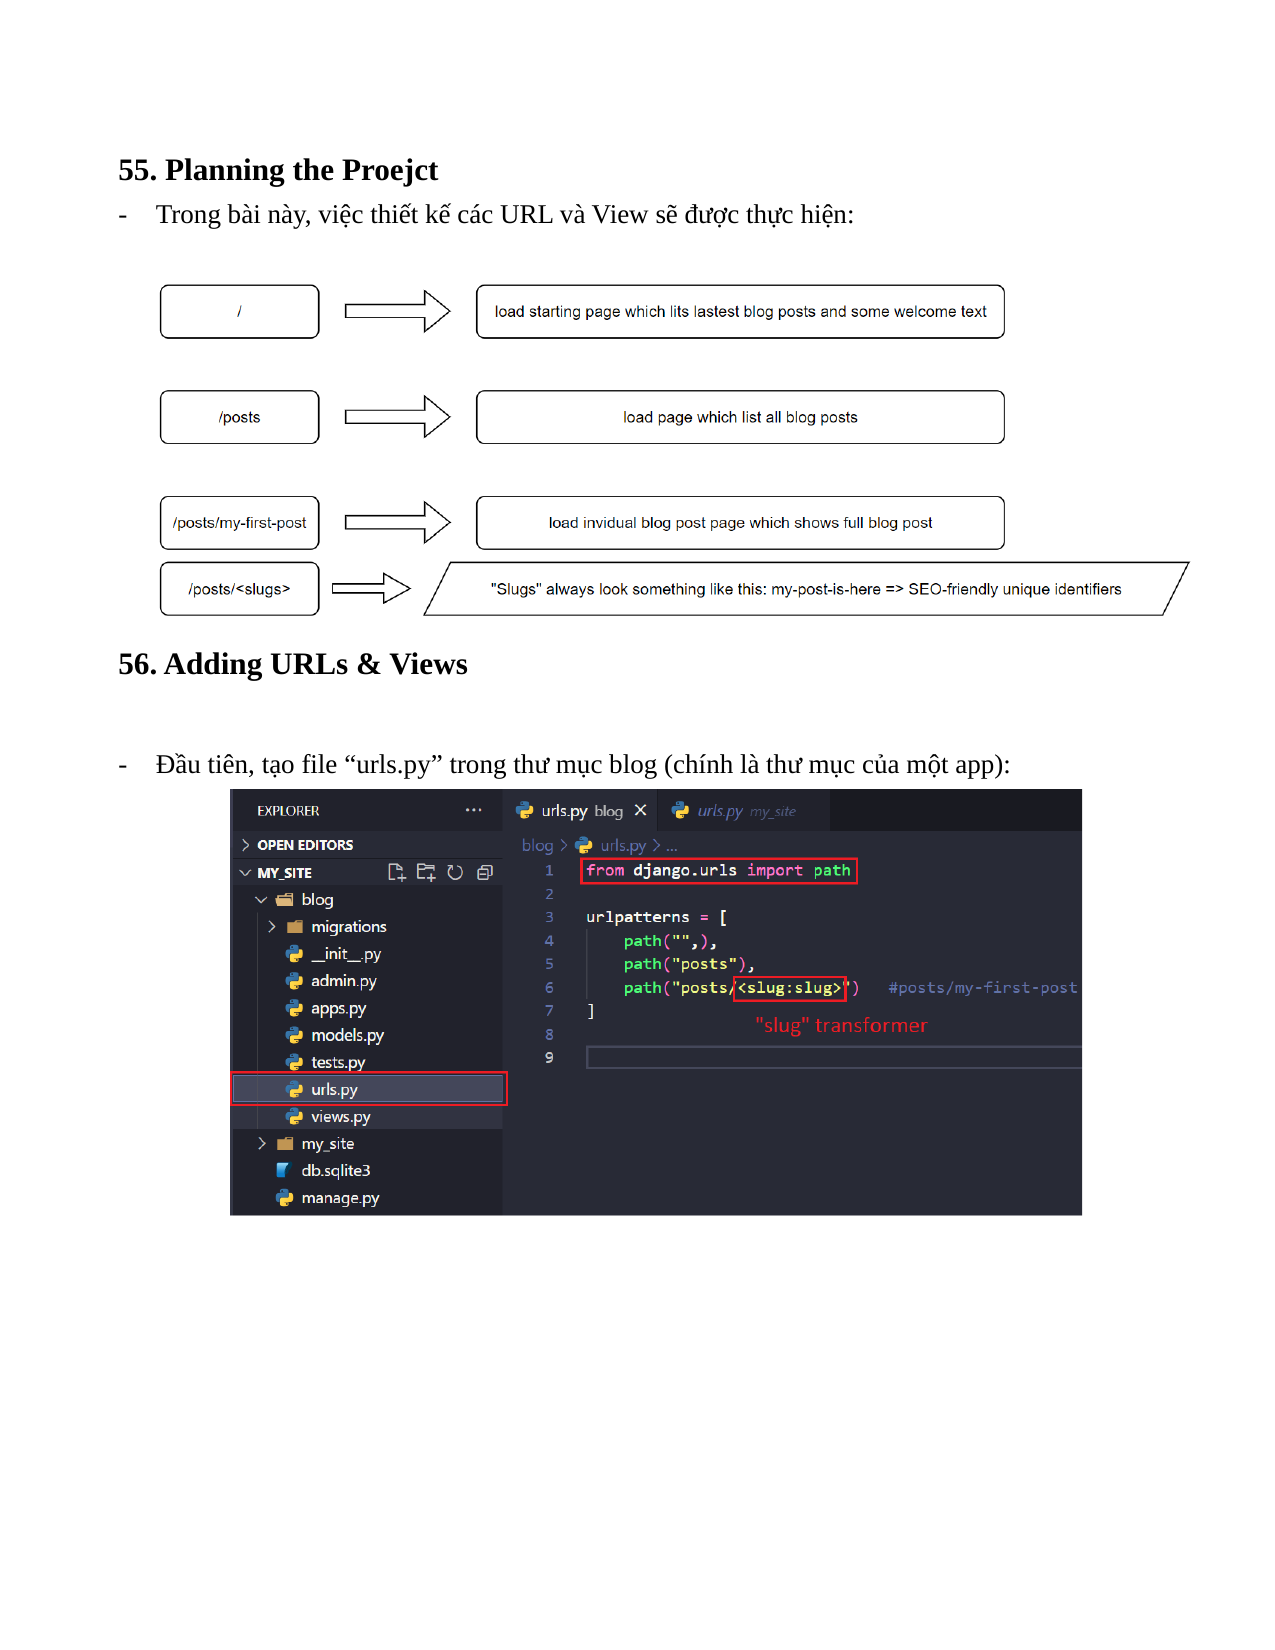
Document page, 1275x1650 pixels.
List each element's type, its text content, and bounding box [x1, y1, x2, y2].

list Trong bài này, việc thiết kế các URL và View sẽ được thực hiện: [118, 198, 1156, 229]
subtitle 55. Planning the Proejct [118, 151, 1156, 187]
list Đầu tiên, tạo file “urls.py” trong thư mục blog (chính là thư mục của một app): [118, 749, 1156, 780]
subtitle 56. Adding URLs & Views [118, 645, 1156, 681]
picture [230, 789, 1083, 1216]
picture [155, 278, 1194, 619]
